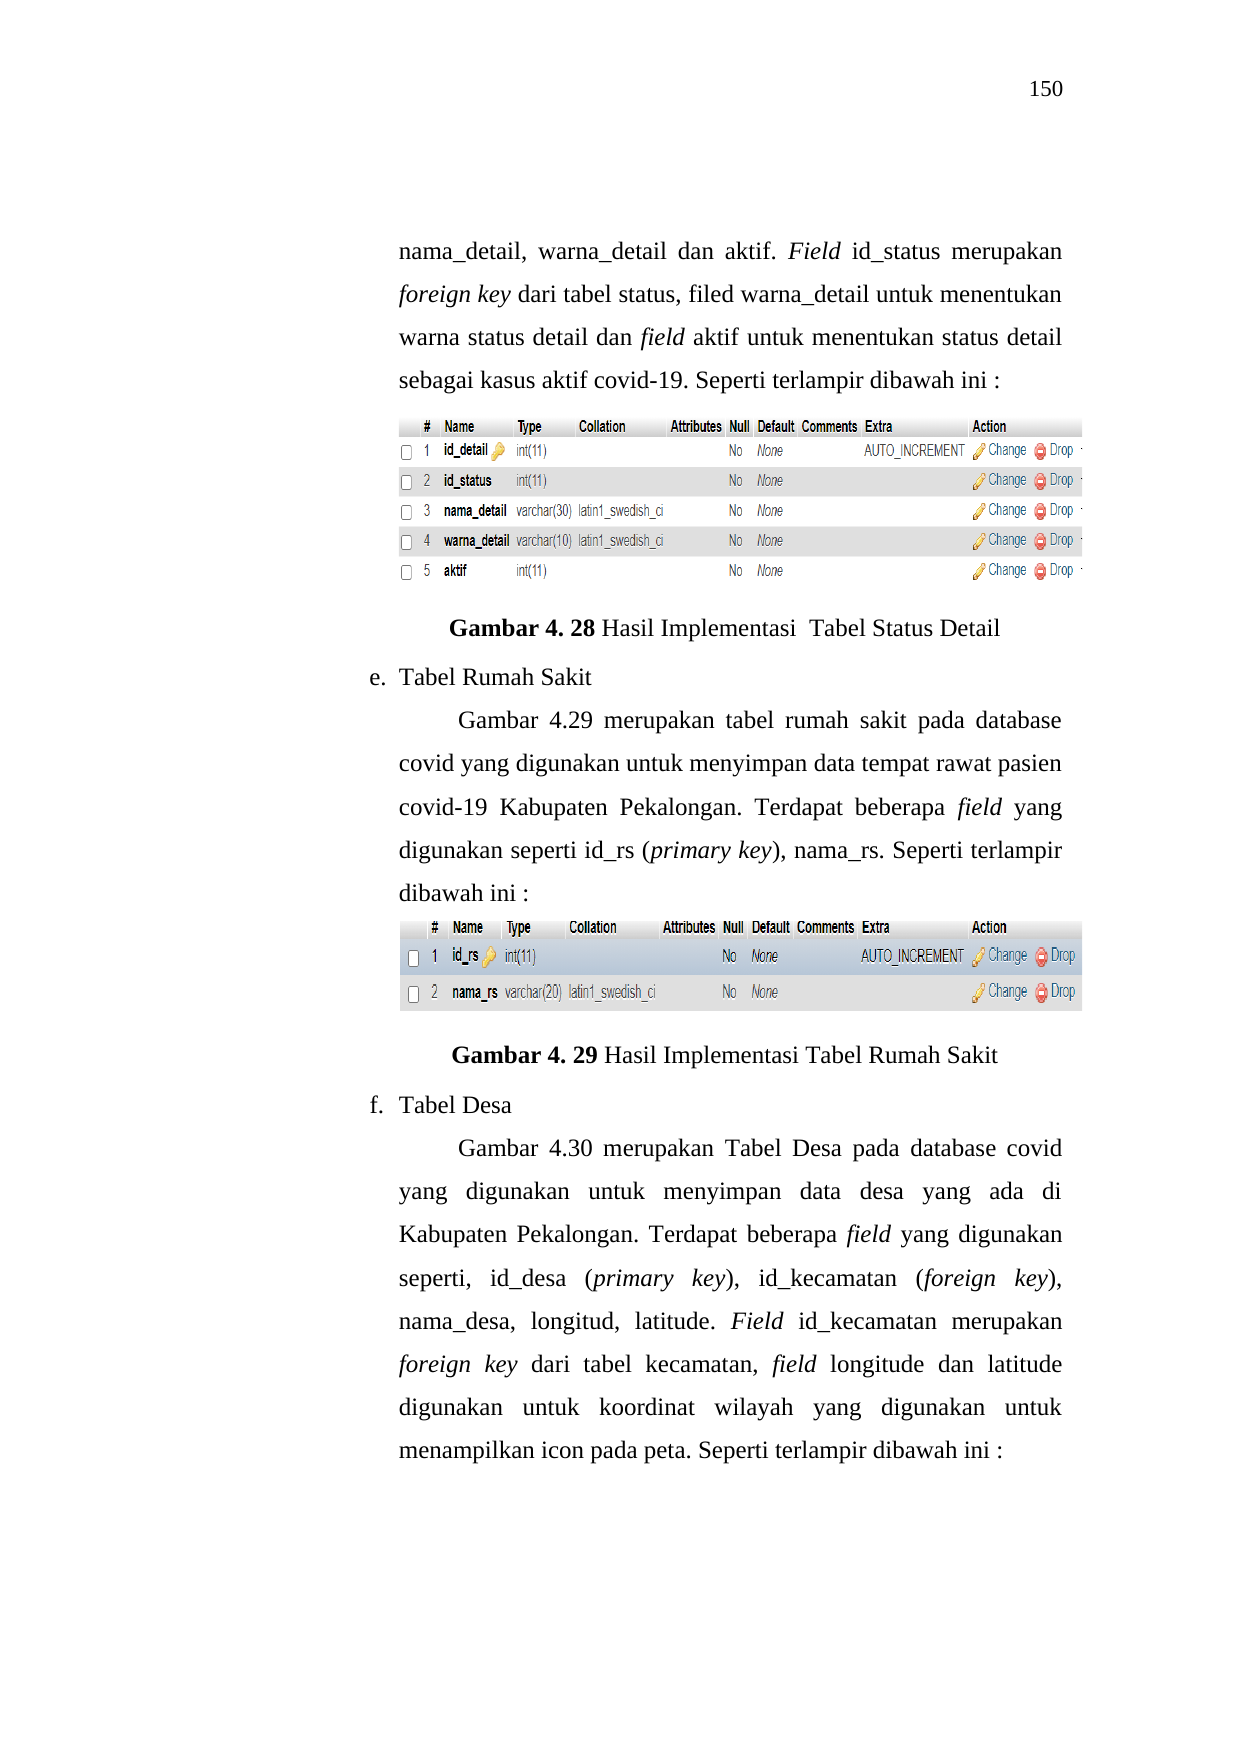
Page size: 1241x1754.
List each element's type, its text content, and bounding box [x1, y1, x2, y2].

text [399, 236, 1062, 394]
text Gambar 4.30 merupakan Tabel Desa pada database covid yang digunakan untuk menyimpan data desa yang ada di Kabupaten Pekalongan. Terdapat beberapa field yang digunakan seperti, id_desa (primary key), id_kecamatan (foreign key), nama_desa, longitud, latitude. Field id_kecamatan merupakan foreign key dari tabel kecamatan, field longitude dan latitude digunakan untuk koordinat wilayah yang digunakan untuk menampilkan icon pada peta. Seperti terlampir dibawah ini : [399, 1133, 1062, 1464]
list Tabel Desa [369, 1090, 1062, 1119]
picture [398, 921, 1083, 1014]
text Gambar 4.29 merupakan tabel rumah sakit pada database covid yang digunakan untuk menyimpan data tempat rawat pasien covid-19 Kabupaten Pekalongan. Terdapat beberapa field yang digunakan seperti id_rs (primary key), nama_rs. Seperti terlampir dibawah ini : [399, 705, 1062, 907]
list Tabel Rumah Sakit [369, 662, 1062, 691]
picture [398, 408, 1083, 586]
